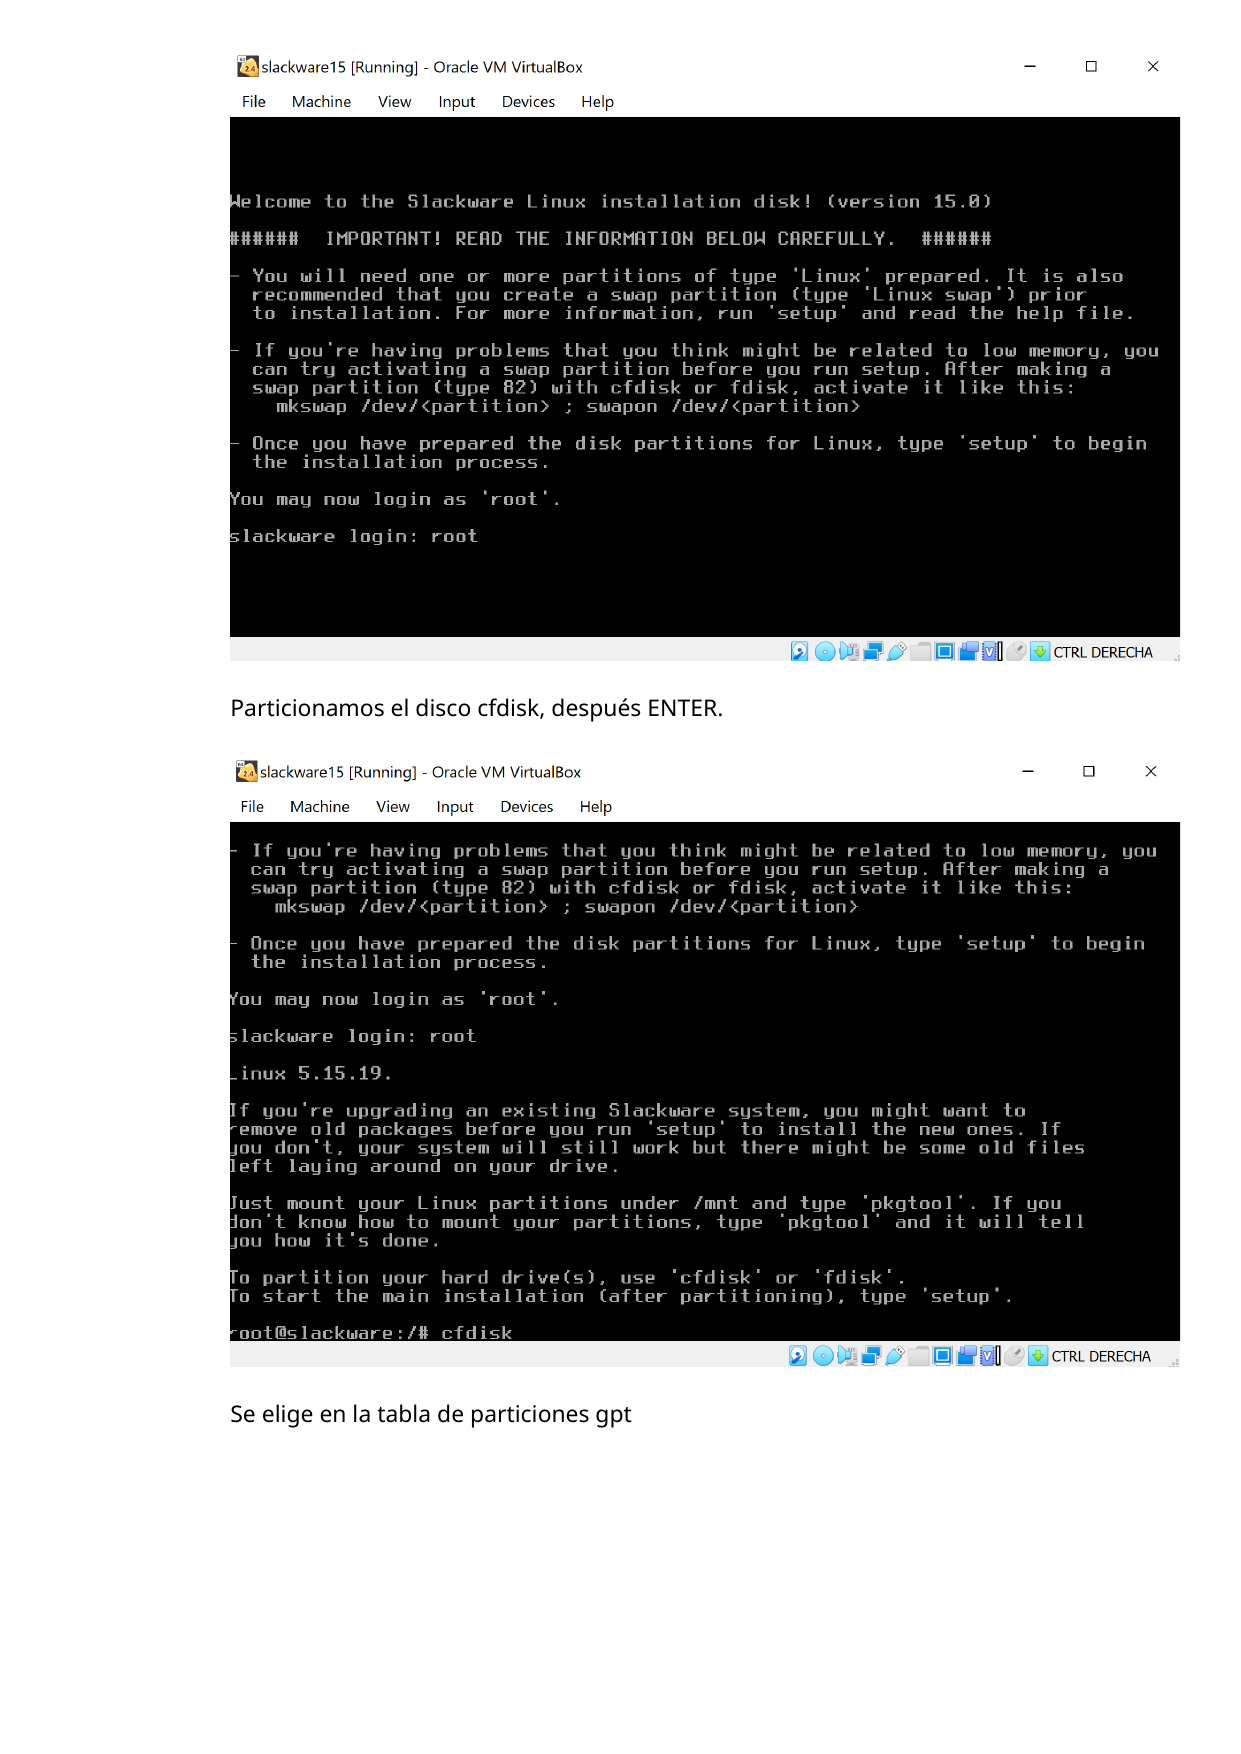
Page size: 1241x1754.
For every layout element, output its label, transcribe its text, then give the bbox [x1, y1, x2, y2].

list Particionamos el disco cfdisk, después ENTER. [230, 692, 1096, 723]
picture [230, 754, 1181, 1367]
list Se elige en la tabla de particiones gpt [230, 1398, 1096, 1429]
picture [230, 50, 1181, 661]
